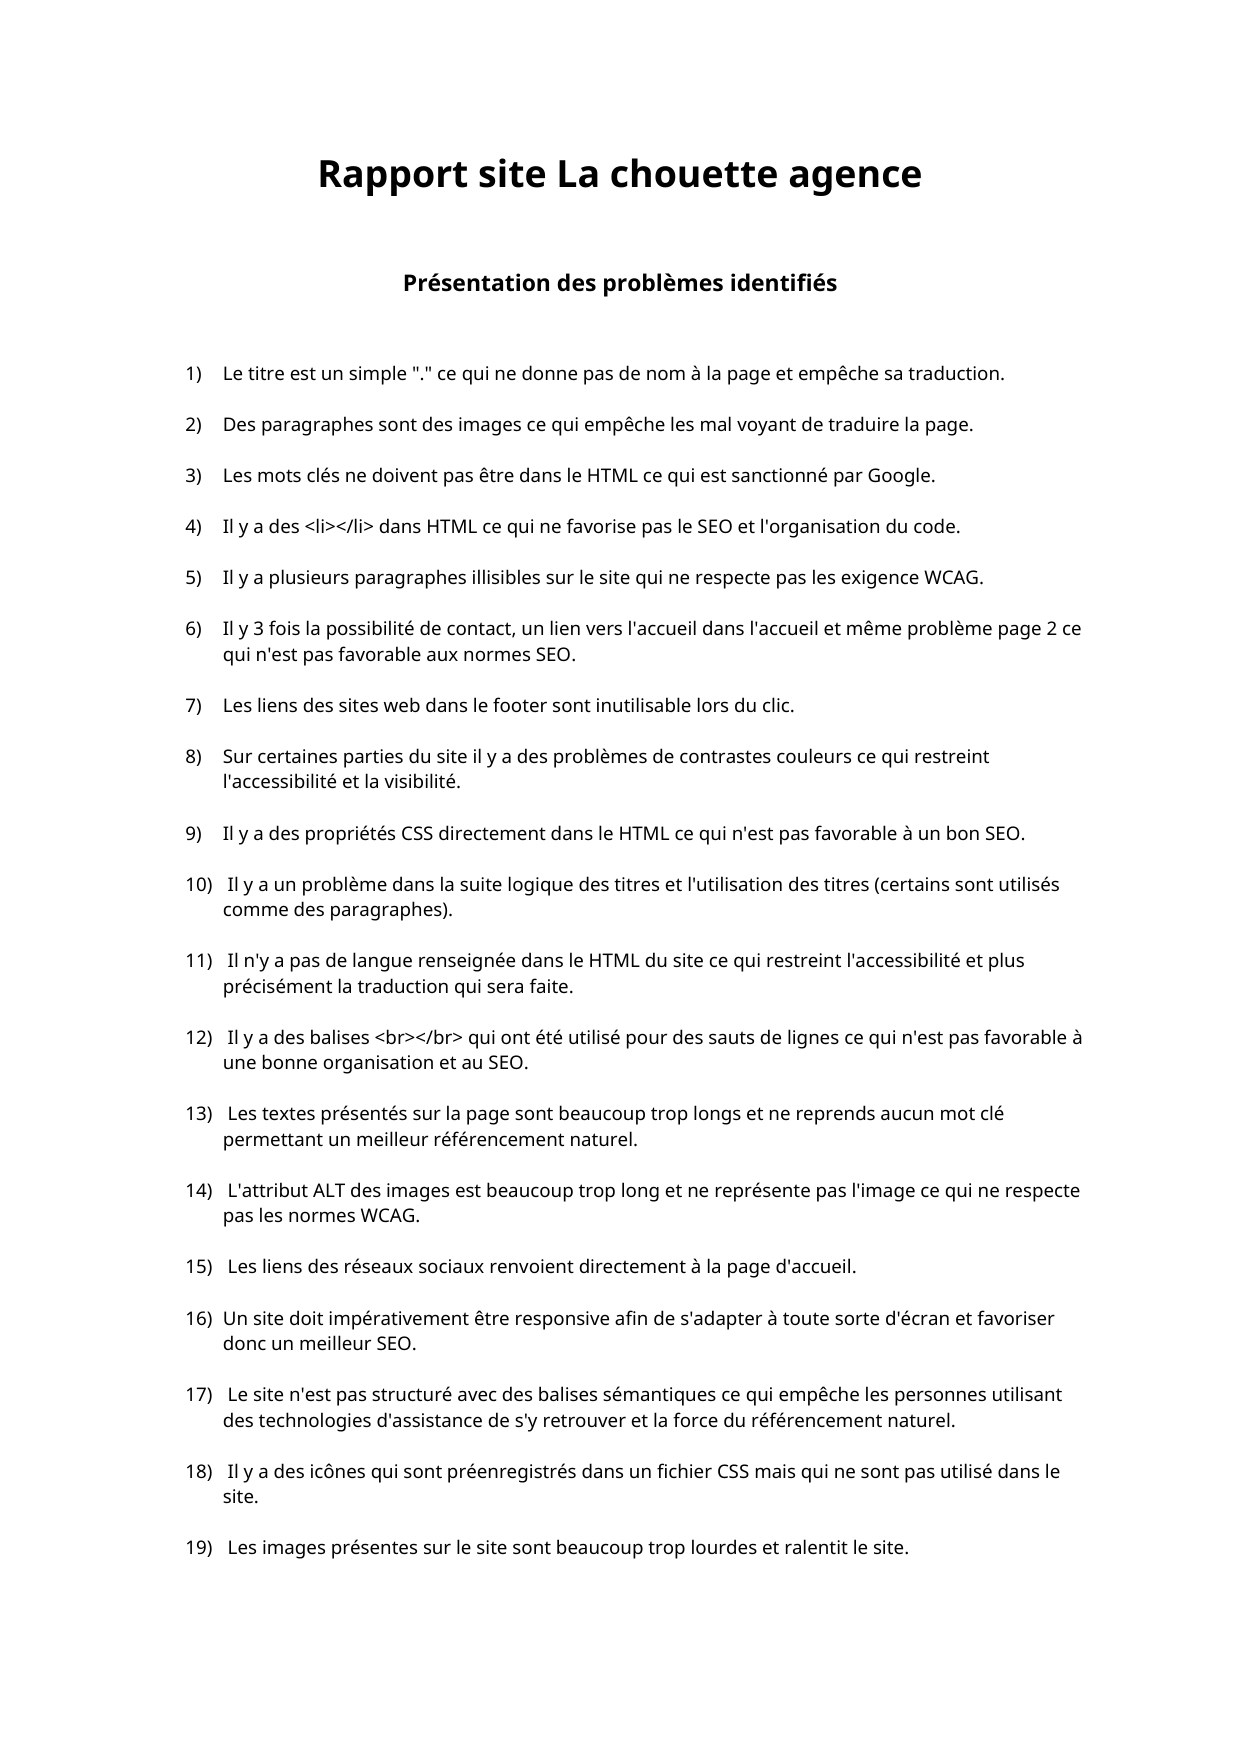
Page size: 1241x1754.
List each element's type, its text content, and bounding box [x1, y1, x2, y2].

list Il y 3 fois la possibilité de contact, un lien vers l'accueil dans l'accueil et même problème page 2 ce qui n'est pas favorable aux normes SEO. [185, 616, 1093, 667]
list Un site doit impérativement être responsive afin de s'adapter à toute sorte d'écran et favoriser donc un meilleur SEO. [185, 1305, 1093, 1356]
list Le titre est un simple "." ce qui ne donne pas de nom à la page et empêche sa traduction. [185, 361, 1093, 386]
list Il y a des propriétés CSS directement dans le HTML ce qui n'est pas favorable à un bon SEO. [185, 820, 1093, 845]
list Des paragraphes sont des images ce qui empêche les mal voyant de traduire la page. [185, 412, 1093, 437]
list Les liens des sites web dans le footer sont inutilisable lors du clic. [185, 692, 1093, 718]
list Le site n'est pas structuré avec des balises sémantiques ce qui empêche les personnes utilisant des technologies d'assistance de s'y retrouver et la force du référencement naturel. [185, 1381, 1093, 1432]
list Il y a un problème dans la suite logique des titres et l'utilisation des titres (certains sont utilisés comme des paragraphes). [185, 871, 1093, 922]
list Les liens des réseaux sociaux renvoient directement à la page d'accueil. [185, 1254, 1093, 1279]
list Les mots clés ne doivent pas être dans le HTML ce qui est sanctionné par Google. [185, 463, 1093, 488]
list Il y a des <li></li> dans HTML ce qui ne favorise pas le SEO et l'organisation du code. [185, 514, 1093, 539]
list Il n'y a pas de langue renseignée dans le HTML du site ce qui restreint l'accessibilité et plus précisément la traduction qui sera faite. [185, 947, 1093, 998]
text Rapport site La chouette agence [148, 148, 1093, 199]
list Il y a plusieurs paragraphes illisibles sur le site qui ne respecte pas les exigence WCAG. [185, 565, 1093, 590]
list L'attribut ALT des images est beaucoup trop long et ne représente pas l'image ce qui ne respecte pas les normes WCAG. [185, 1177, 1093, 1228]
text Présentation des problèmes identifiés [148, 267, 1093, 298]
list Les images présentes sur le site sont beaucoup trop lourdes et ralentit le site. [185, 1534, 1093, 1560]
list Il y a des icônes qui sont préenregistrés dans un fichier CSS mais qui ne sont pas utilisé dans le site. [185, 1458, 1093, 1509]
list Sur certaines parties du site il y a des problèmes de contrastes couleurs ce qui restreint l'accessibilité et la visibilité. [185, 743, 1093, 794]
list Il y a des balises <br></br> qui ont été utilisé pour des sauts de lignes ce qui n'est pas favorable à une bonne organisation et au SEO. [185, 1024, 1093, 1075]
list Les textes présentés sur la page sont beaucoup trop longs et ne reprends aucun mot clé permettant un meilleur référencement naturel. [185, 1101, 1093, 1152]
